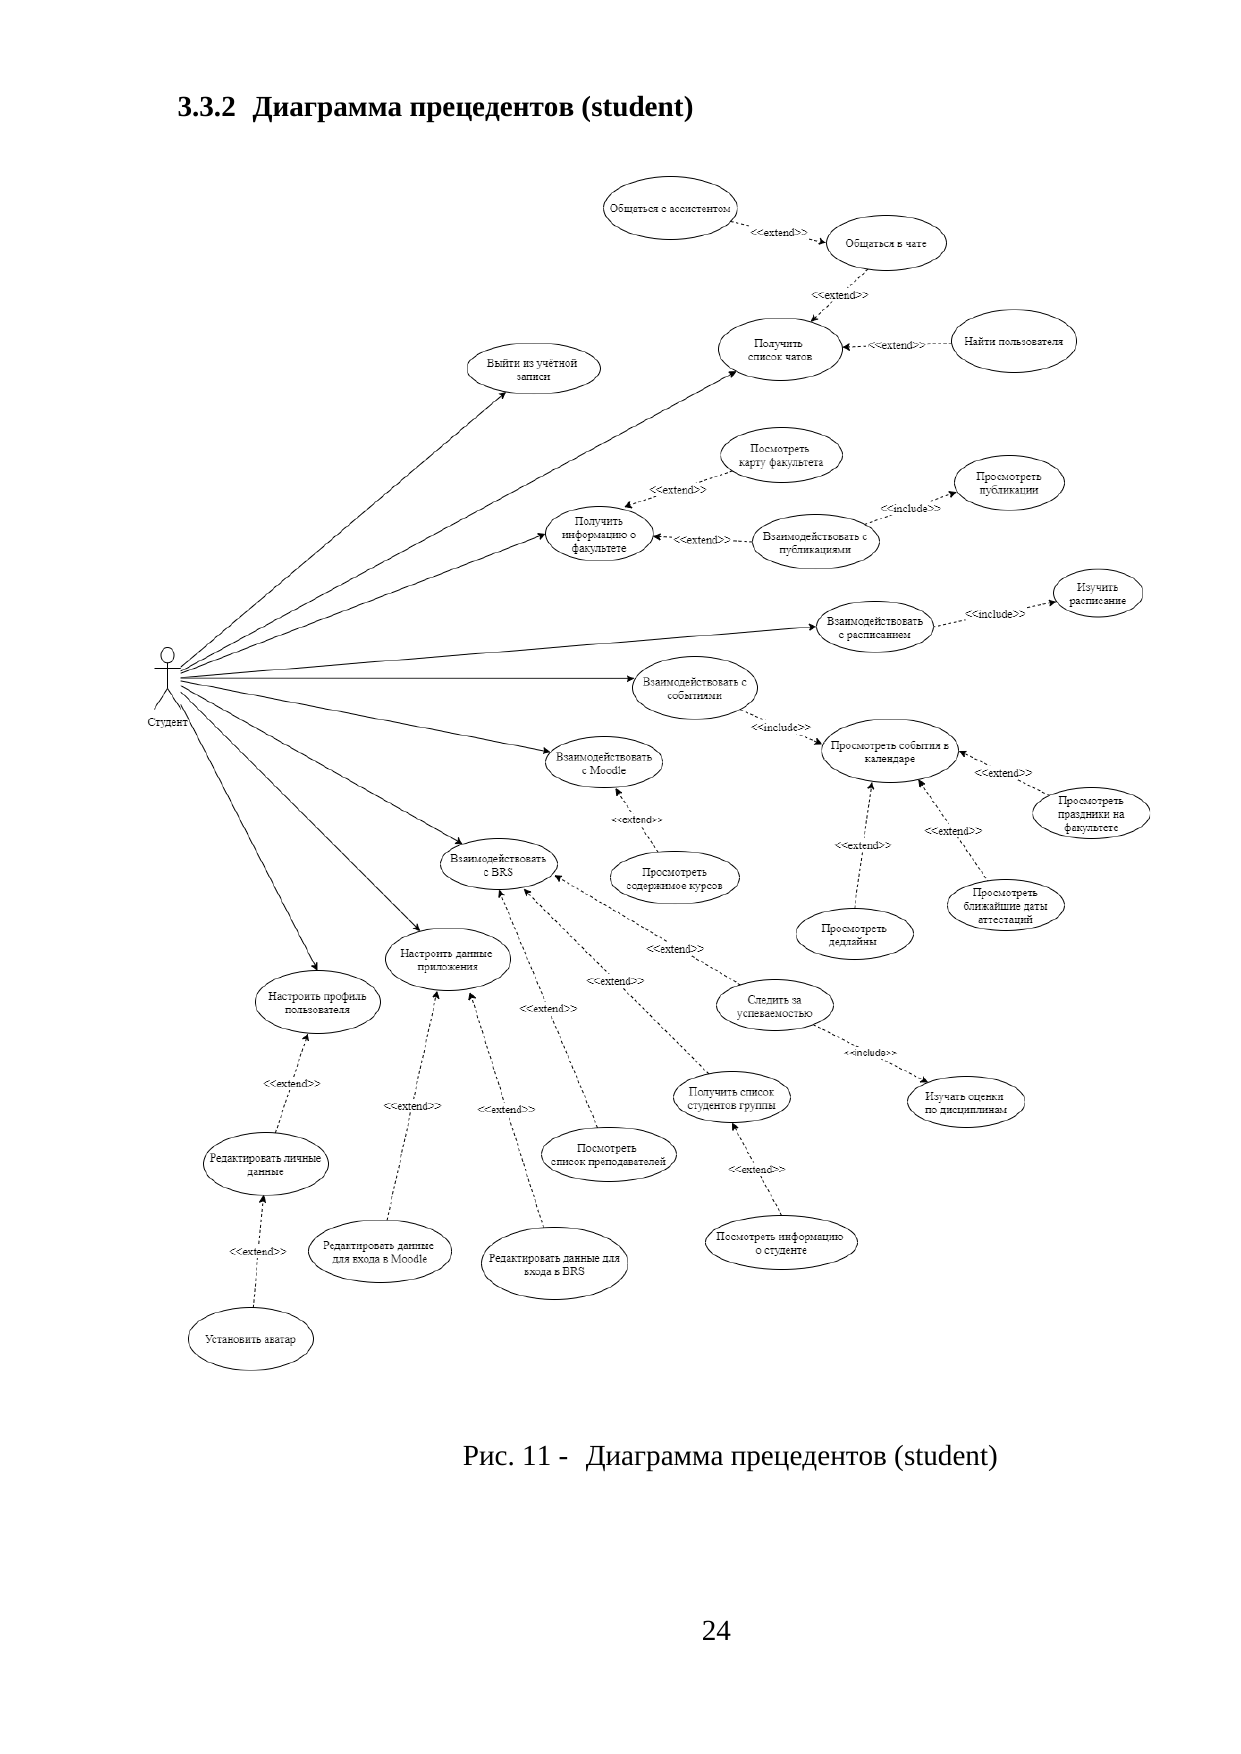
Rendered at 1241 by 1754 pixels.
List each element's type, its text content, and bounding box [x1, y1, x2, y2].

list Диаграмма прецедентов (student) [252, 1438, 1181, 1471]
picture [147, 176, 1150, 1371]
subtitle Диаграмма прецедентов (student) [177, 89, 1181, 122]
